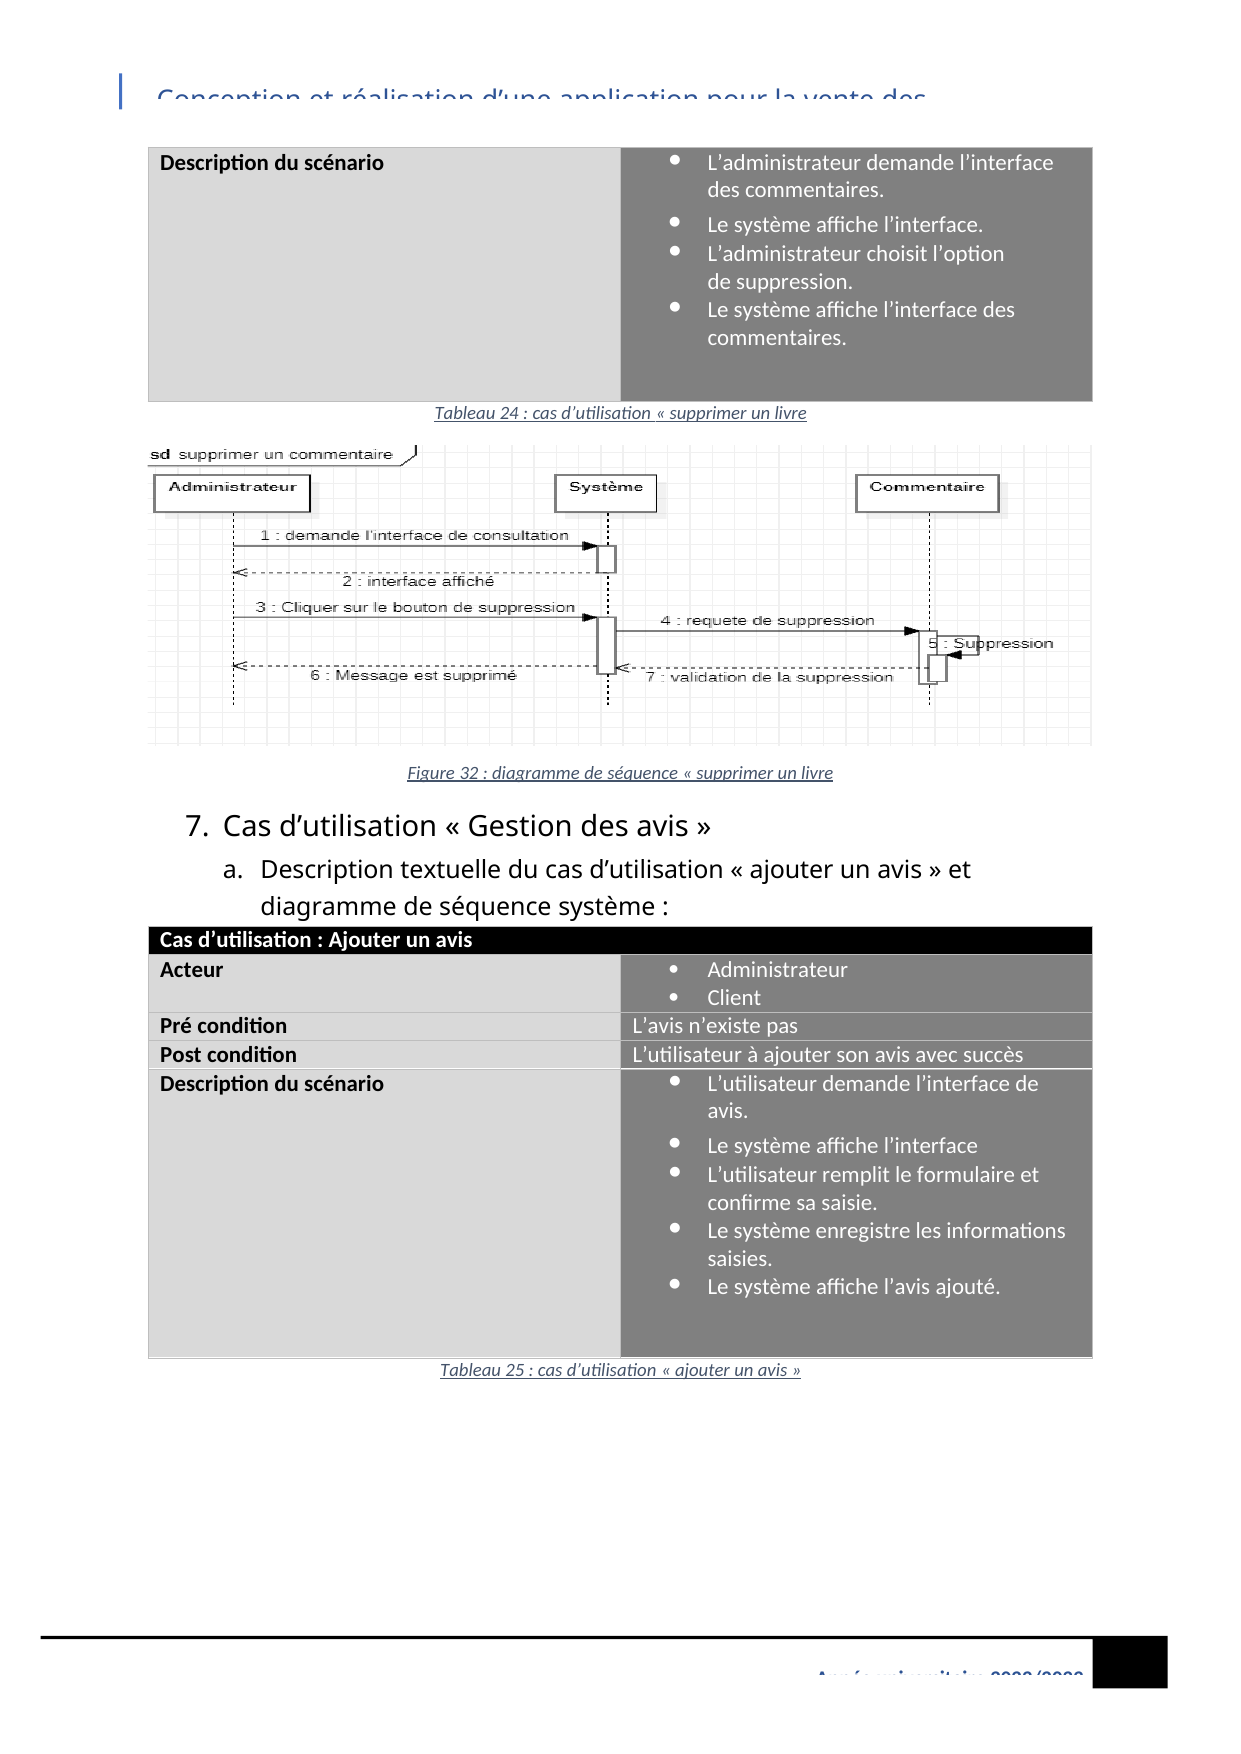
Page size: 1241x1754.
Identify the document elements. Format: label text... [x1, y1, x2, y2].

text Tableau 24 : cas d’utilisation « supprimer un livre [28, 402, 1212, 424]
text Tableau 25 : cas d’utilisation « ajouter un avis » [28, 1358, 1213, 1381]
table_cell L’avis n’existe pas [621, 1013, 1092, 1040]
table_header Cas d’utilisation : Ajouter un avis [149, 927, 1092, 954]
subtitle Cas d’utilisation « Gestion des avis » [185, 805, 1223, 844]
table_cell Administrateur Client [621, 955, 1092, 1012]
table_cell L’utilisateur à ajouter son avis avec succès [621, 1041, 1092, 1068]
list Description textuelle du cas d’utilisation « ajouter un avis » et diagramme de séquence système : [223, 851, 1015, 923]
table_cell L’utilisateur demande l’interface de avis. Le système affiche l’interface L’utilisateur remplit le formulaire et confirme sa saisie. Le système enregistre les informations saisies. Le système affiche l’avis ajouté. [621, 1070, 1092, 1357]
table_header Description du scénario [149, 148, 620, 401]
table_cell Acteur [149, 955, 620, 1012]
picture [147, 445, 1092, 746]
table_cell Post condition [149, 1041, 620, 1068]
table_cell Pré condition [149, 1013, 620, 1040]
table_cell Description du scénario [149, 1070, 620, 1357]
table_header L’administrateur demande l’interface des commentaires. Le système affiche l’interface. L’administrateur choisit l’option de suppression. Le système affiche l’interface des commentaires. [621, 148, 1092, 401]
